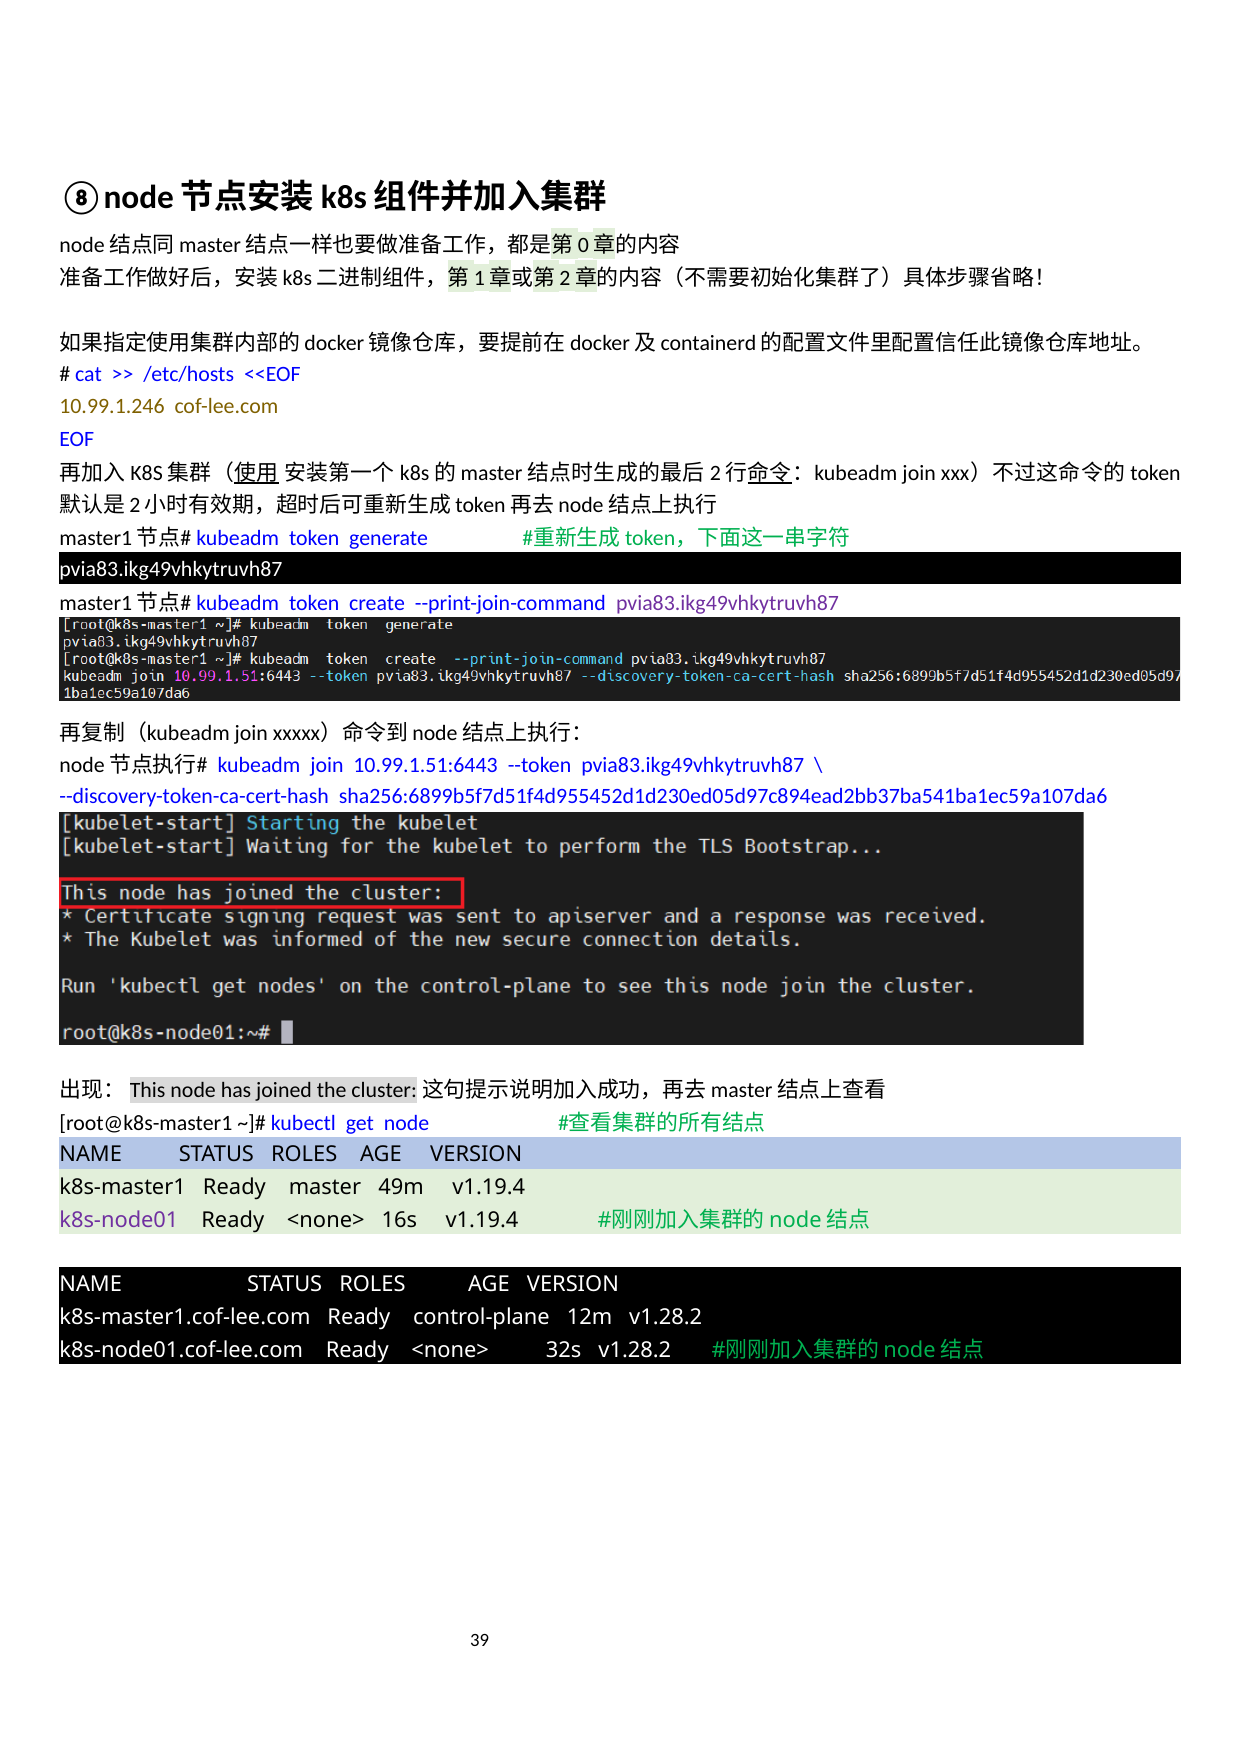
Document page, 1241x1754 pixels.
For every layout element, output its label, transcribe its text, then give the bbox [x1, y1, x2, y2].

text 出现： This node has joined the cluster: 这句提示说明加入成功，再去master结点上查看 [59, 1072, 1181, 1104]
text 再复制（kubeadm join xxxxx）命令到node结点上执行： [59, 714, 1181, 747]
text EOF [59, 422, 1181, 454]
text ⑧node节点安装k8s组件并加入集群 [59, 162, 1181, 227]
text node节点执行# kubeadm join 10.99.1.51:6443 --token pvia83.ikg49vhkytruvh87 \ [59, 747, 1181, 779]
text 10.99.1.246 cof-lee.com [59, 389, 1181, 422]
text 如果指定使用集群内部的docker镜像仓库，要提前在docker及containerd的配置文件里配置信任此镜像仓库地址。 [59, 324, 1181, 357]
text NAME STATUS ROLES AGE VERSION [59, 1267, 1181, 1299]
text k8s-node01.cof-lee.com Ready <none> 32s v1.28.2 #刚刚加入集群的node结点 [59, 1332, 1181, 1364]
text NAME STATUS ROLES AGE VERSION [59, 1137, 1181, 1169]
text k8s-master1 Ready master 49m v1.19.4 [59, 1169, 1181, 1202]
text [root@k8s-master1 ~]# kubectl get node #查看集群的所有结点 [59, 1104, 1181, 1137]
text 再加入K8S集群（使用 安装第一个k8s的master结点时生成的最后2行命令：kubeadm join xxx）不过这命令的token默认是2小时有效期，超时后可重新生成token再去node结点上执行 [59, 454, 1181, 519]
text master1节点# kubeadm token create --print-join-command pvia83.ikg49vhkytruvh87 [59, 584, 1181, 617]
text master1节点# kubeadm token generate #重新生成token，下面这一串字符 [59, 519, 1181, 552]
text k8s-master1.cof-lee.com Ready control-plane 12m v1.28.2 [59, 1299, 1181, 1332]
text 准备工作做好后，安装k8s二进制组件，第1章或第2章的内容（不需要初始化集群了）具体步骤省略！ [59, 259, 1181, 292]
text k8s-node01 Ready <none> 16s v1.19.4 #刚刚加入集群的node结点 [59, 1202, 1181, 1234]
picture [59, 617, 1181, 701]
text # cat >> /etc/hosts <<EOF [59, 357, 1181, 389]
text node结点同master结点一样也要做准备工作，都是第0章的内容 [59, 227, 1181, 259]
text pvia83.ikg49vhkytruvh87 [59, 552, 1181, 584]
picture [59, 812, 1084, 1045]
text --discovery-token-ca-cert-hash sha256:6899b5f7d51f4d955452d1d230ed05d97c894ead2bb37ba541ba1ec59a107da6 [59, 779, 1181, 812]
